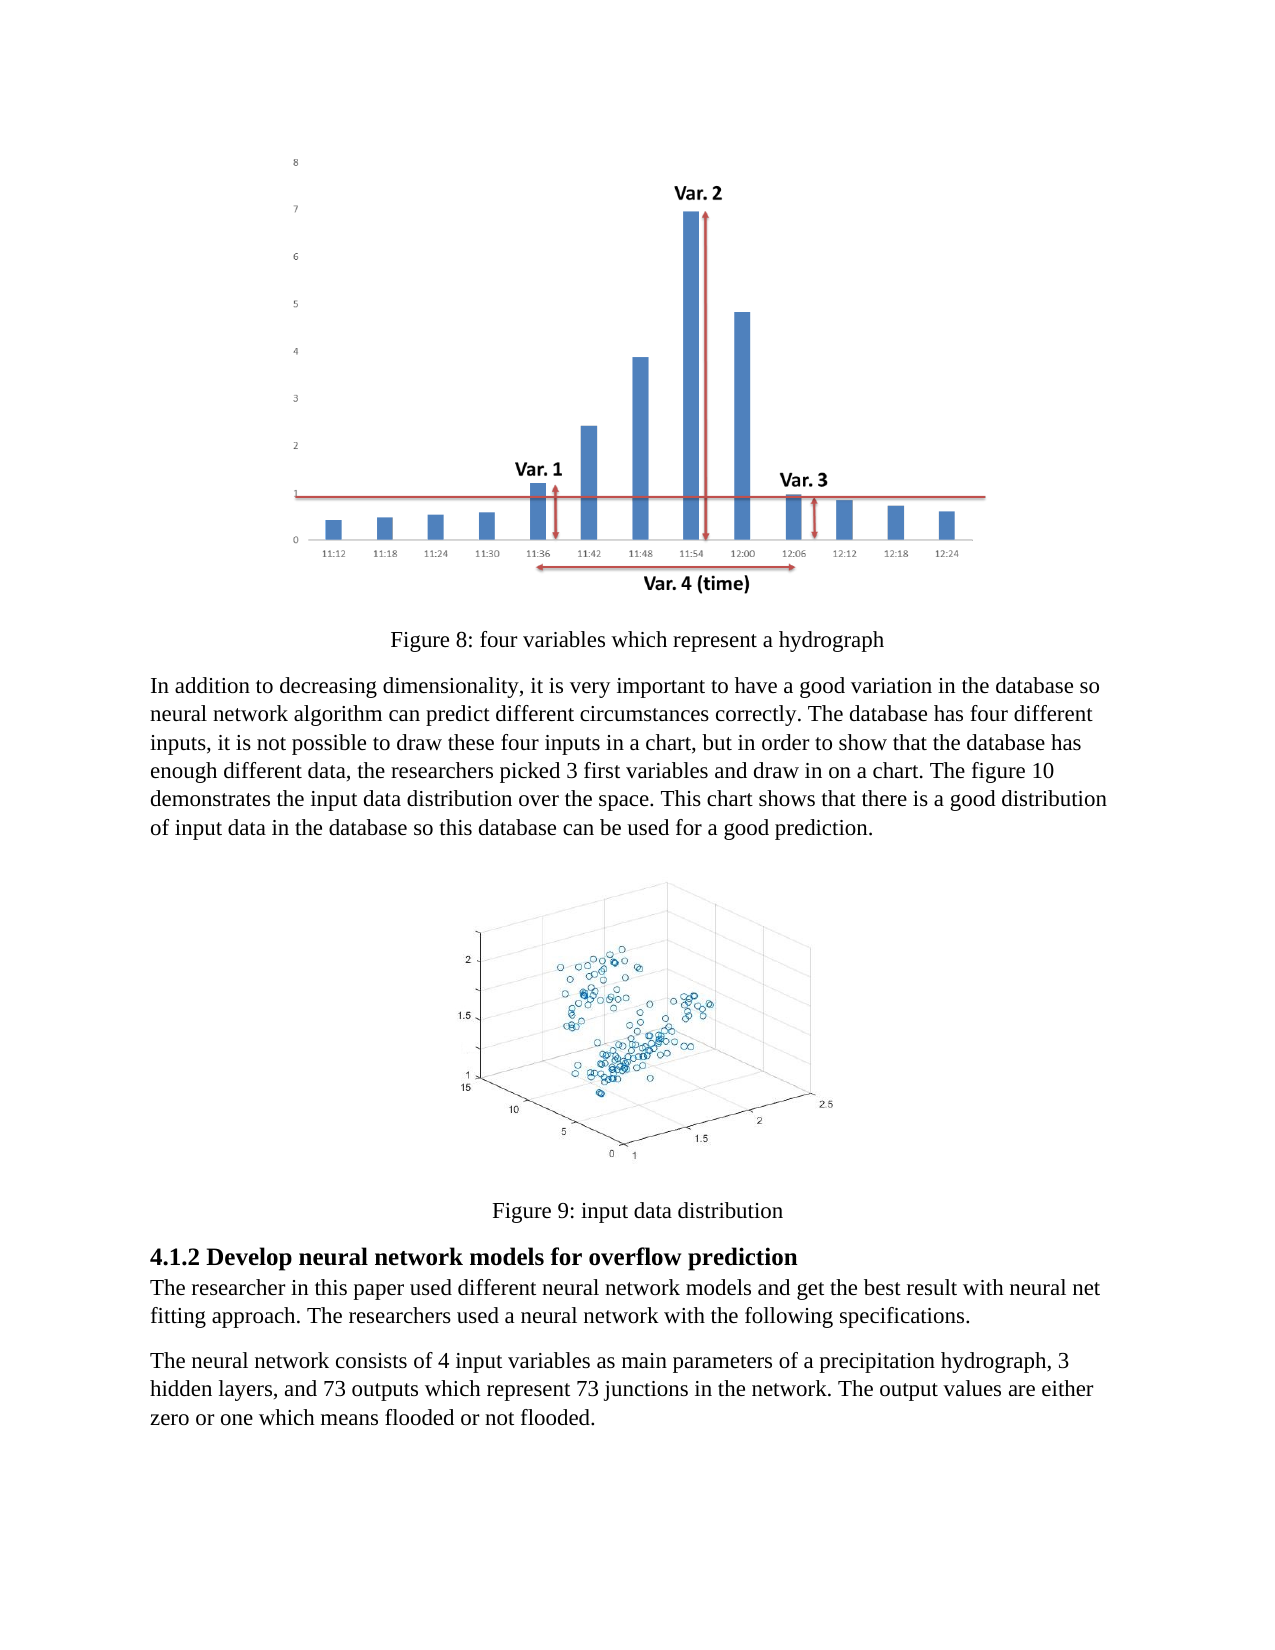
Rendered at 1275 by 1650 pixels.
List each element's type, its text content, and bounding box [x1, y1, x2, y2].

text Figure 8: four variables which represent a hydrograph [150, 627, 1125, 653]
text The researcher in this paper used different neural network models and get the best result with neural net fitting approach. The researchers used a neural network with the following specifications. [150, 1273, 1125, 1328]
picture [286, 150, 989, 608]
subtitle 4.1.2 Develop neural network models for overflow prediction [150, 1242, 1125, 1271]
text Figure 9: input data distribution [150, 1197, 1125, 1224]
text In addition to decreasing dimensionality, it is very important to have a good variation in the database so neural network algorithm can predict different circumstances correctly. The database has four different inputs, it is not possible to draw these four inputs in a chart, but in order to show that the database has enough different data, the researchers picked 3 first variables and draw in on a chart. The figure 10 demonstrates the input data distribution over the space. This chart shows that there is a good distribution of input data in the database so this database can be used for a good prediction. [150, 672, 1125, 840]
picture [424, 858, 851, 1179]
text The neural network consists of 4 input variables as main parameters of a precipitation hydrograph, 3 hidden layers, and 73 outputs which represent 73 junctions in the network. The output values are either zero or one which means flooded or not flooded. [150, 1347, 1125, 1430]
